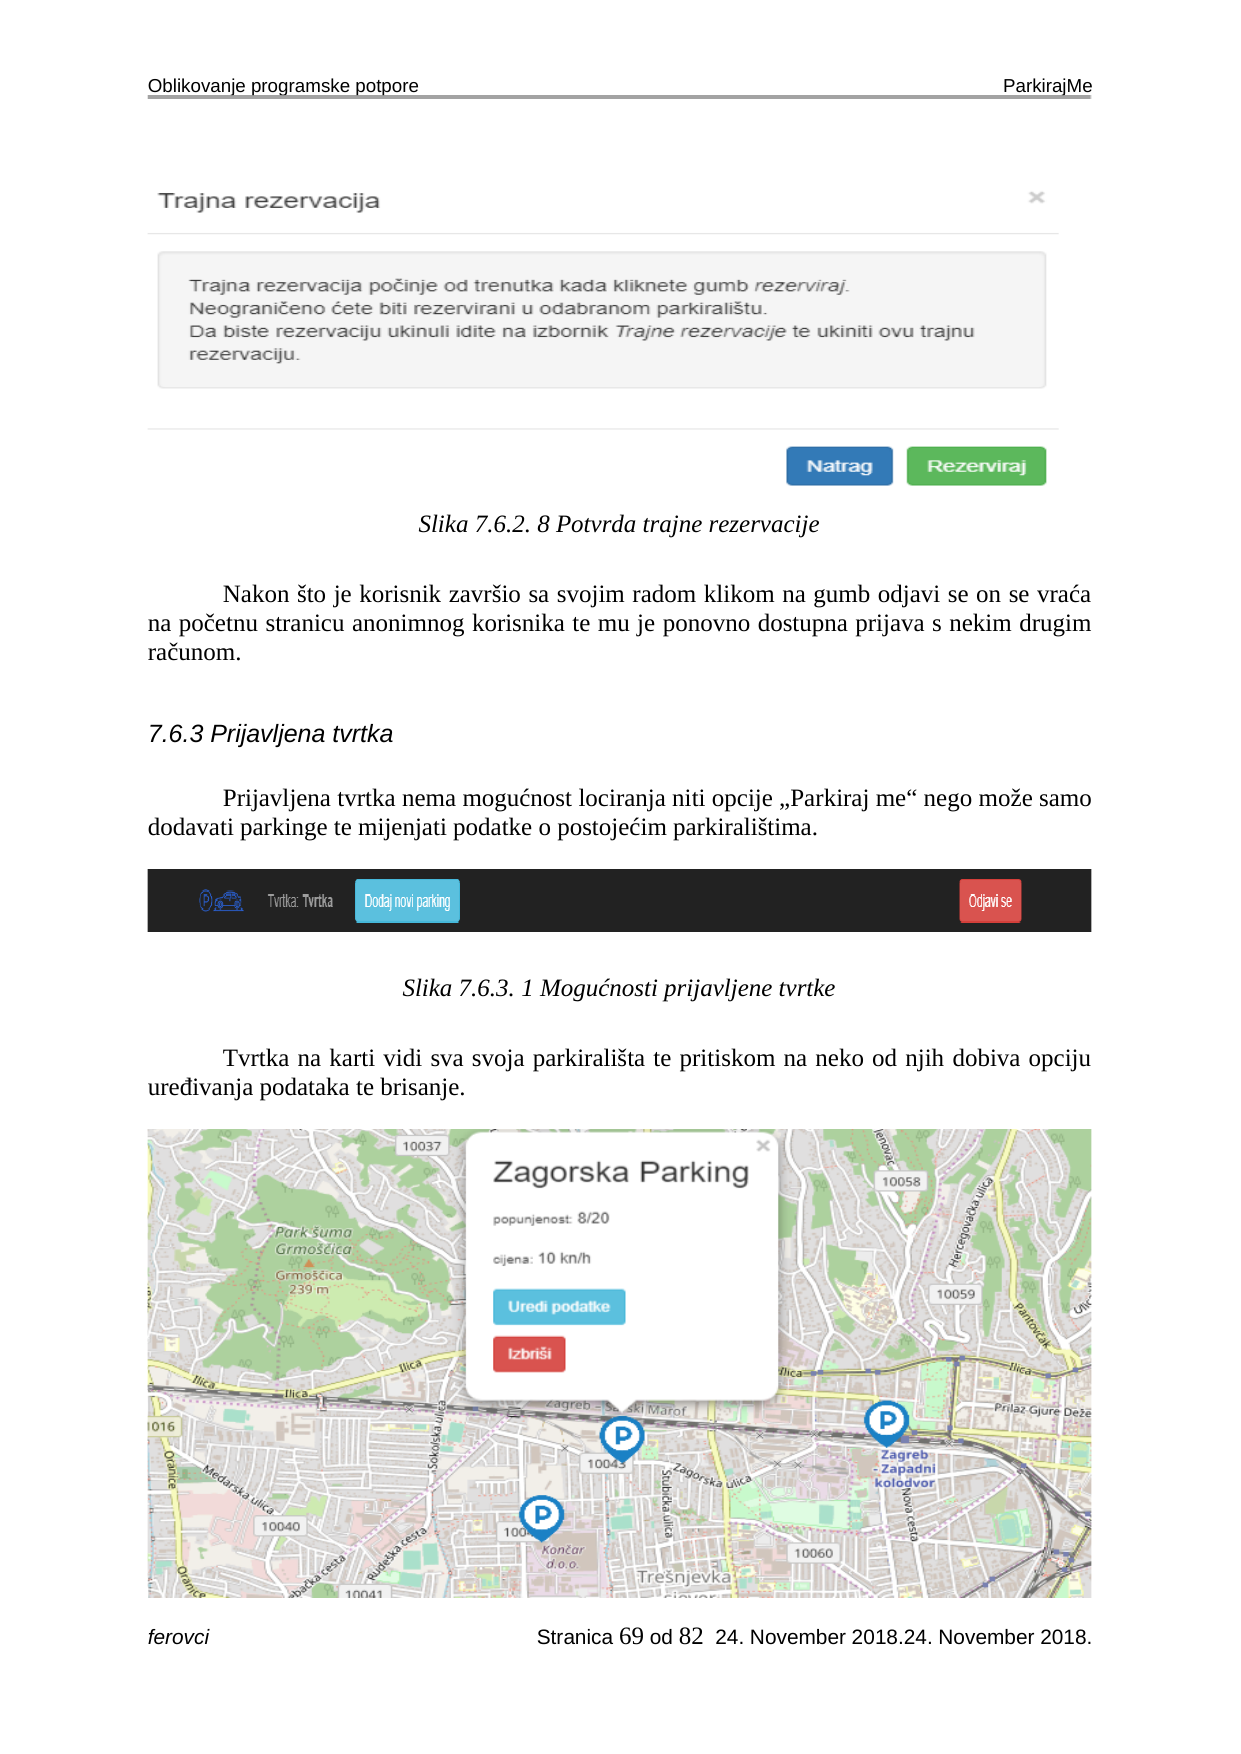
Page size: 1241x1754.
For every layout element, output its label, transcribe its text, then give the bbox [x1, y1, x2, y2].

text Nakon što je korisnik završio sa svojim radom klikom na gumb odjavi se on se vraća na početnu stranicu anonimnog korisnika te mu je ponovno dostupna prijava s nekim drugim računom. [148, 579, 1093, 665]
picture [147, 869, 1092, 932]
text Prijavljena tvrtka nema mogućnost lociranja niti opcije „Parkiraj me“ nego može samo dodavati parkinge te mijenjati podatke o postojećim parkiralištima. [148, 783, 1093, 840]
picture [147, 1129, 1092, 1598]
picture [147, 95, 1092, 99]
text Tvrtka na karti vidi sva svoja parkirališta te pritiskom na neko od njih dobiva opciju uređivanja podataka te brisanje. [148, 1043, 1093, 1100]
subtitle 7.6.3 Prijavljena tvrtka [148, 719, 1093, 748]
picture [147, 176, 1059, 497]
